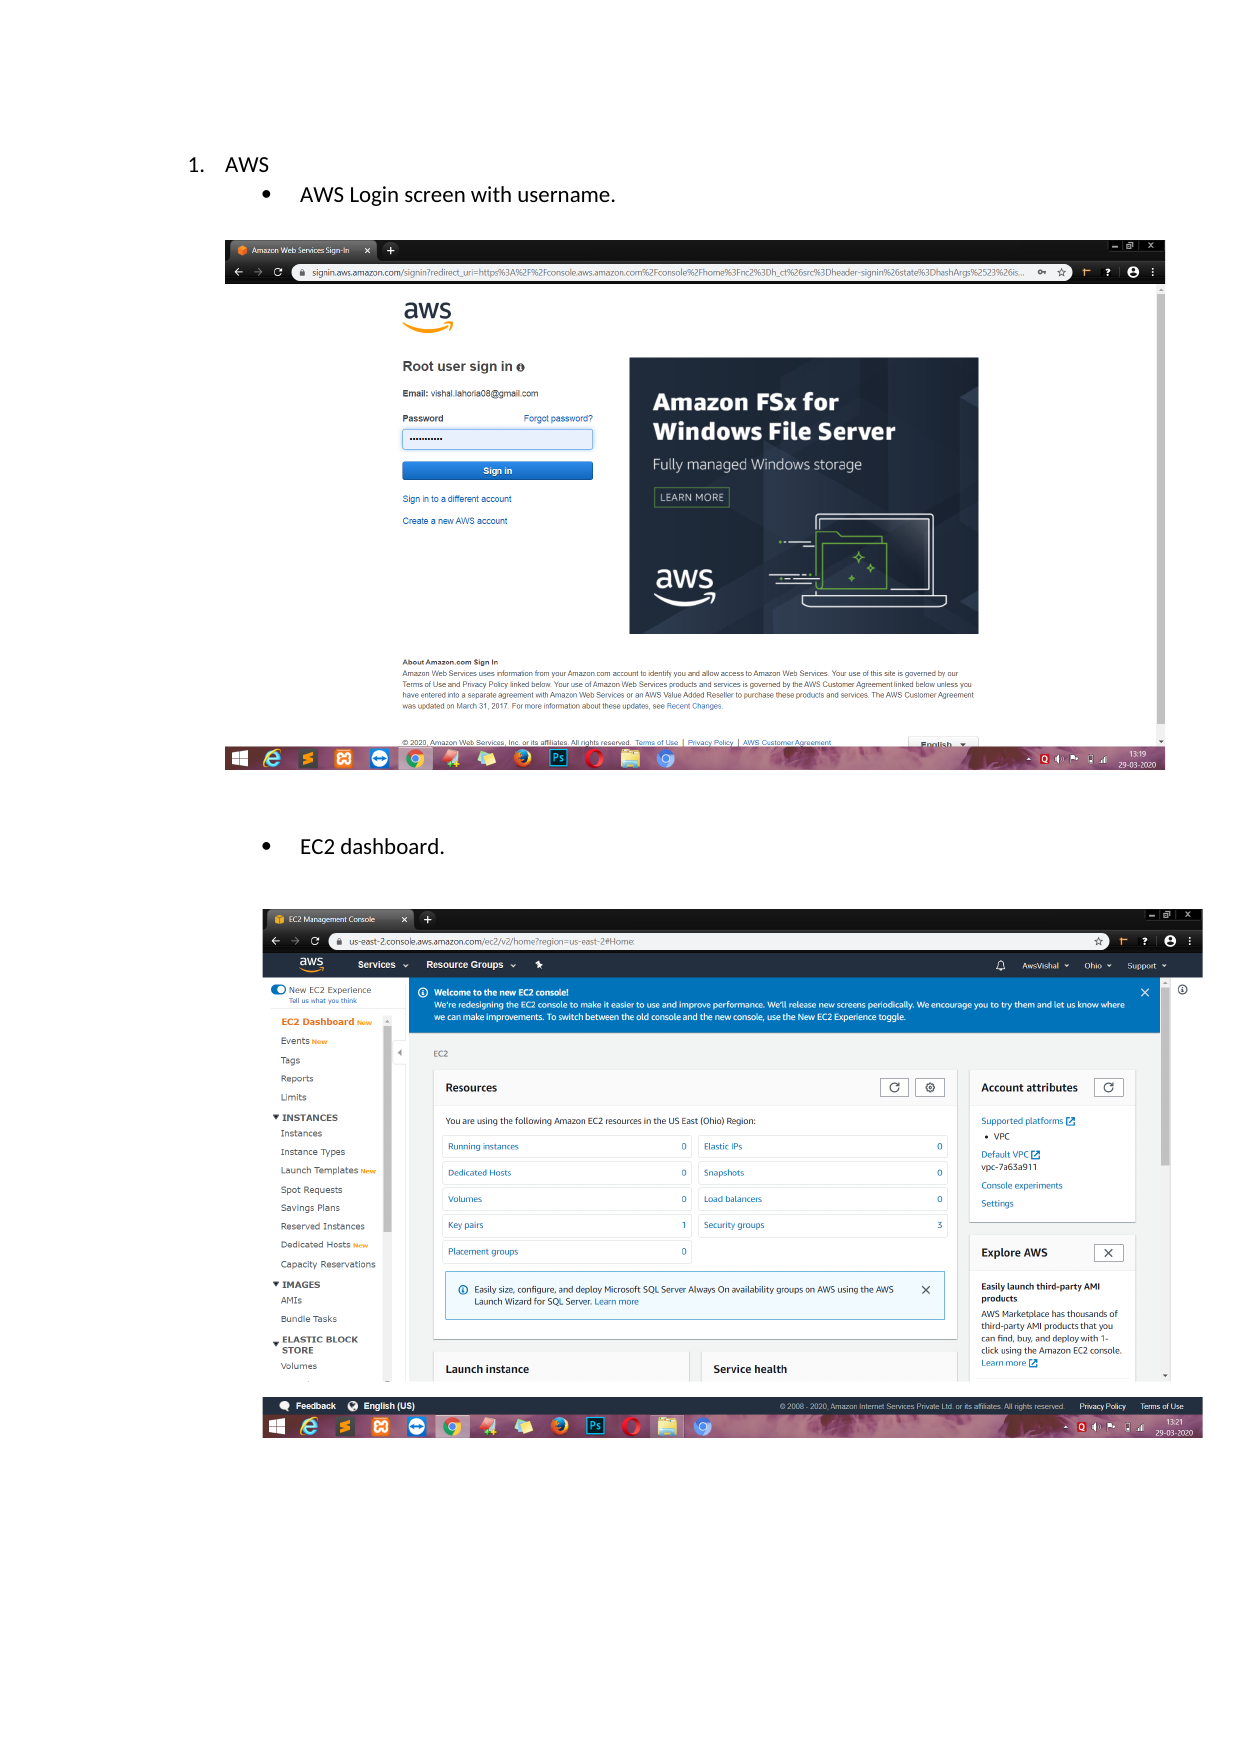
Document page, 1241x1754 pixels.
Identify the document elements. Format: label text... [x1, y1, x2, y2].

list AWS [187, 150, 1090, 178]
picture [225, 240, 1166, 770]
list EC2 dashboard. [262, 832, 1090, 860]
list AWS Login screen with username. [262, 180, 1090, 208]
picture [262, 909, 1203, 1438]
